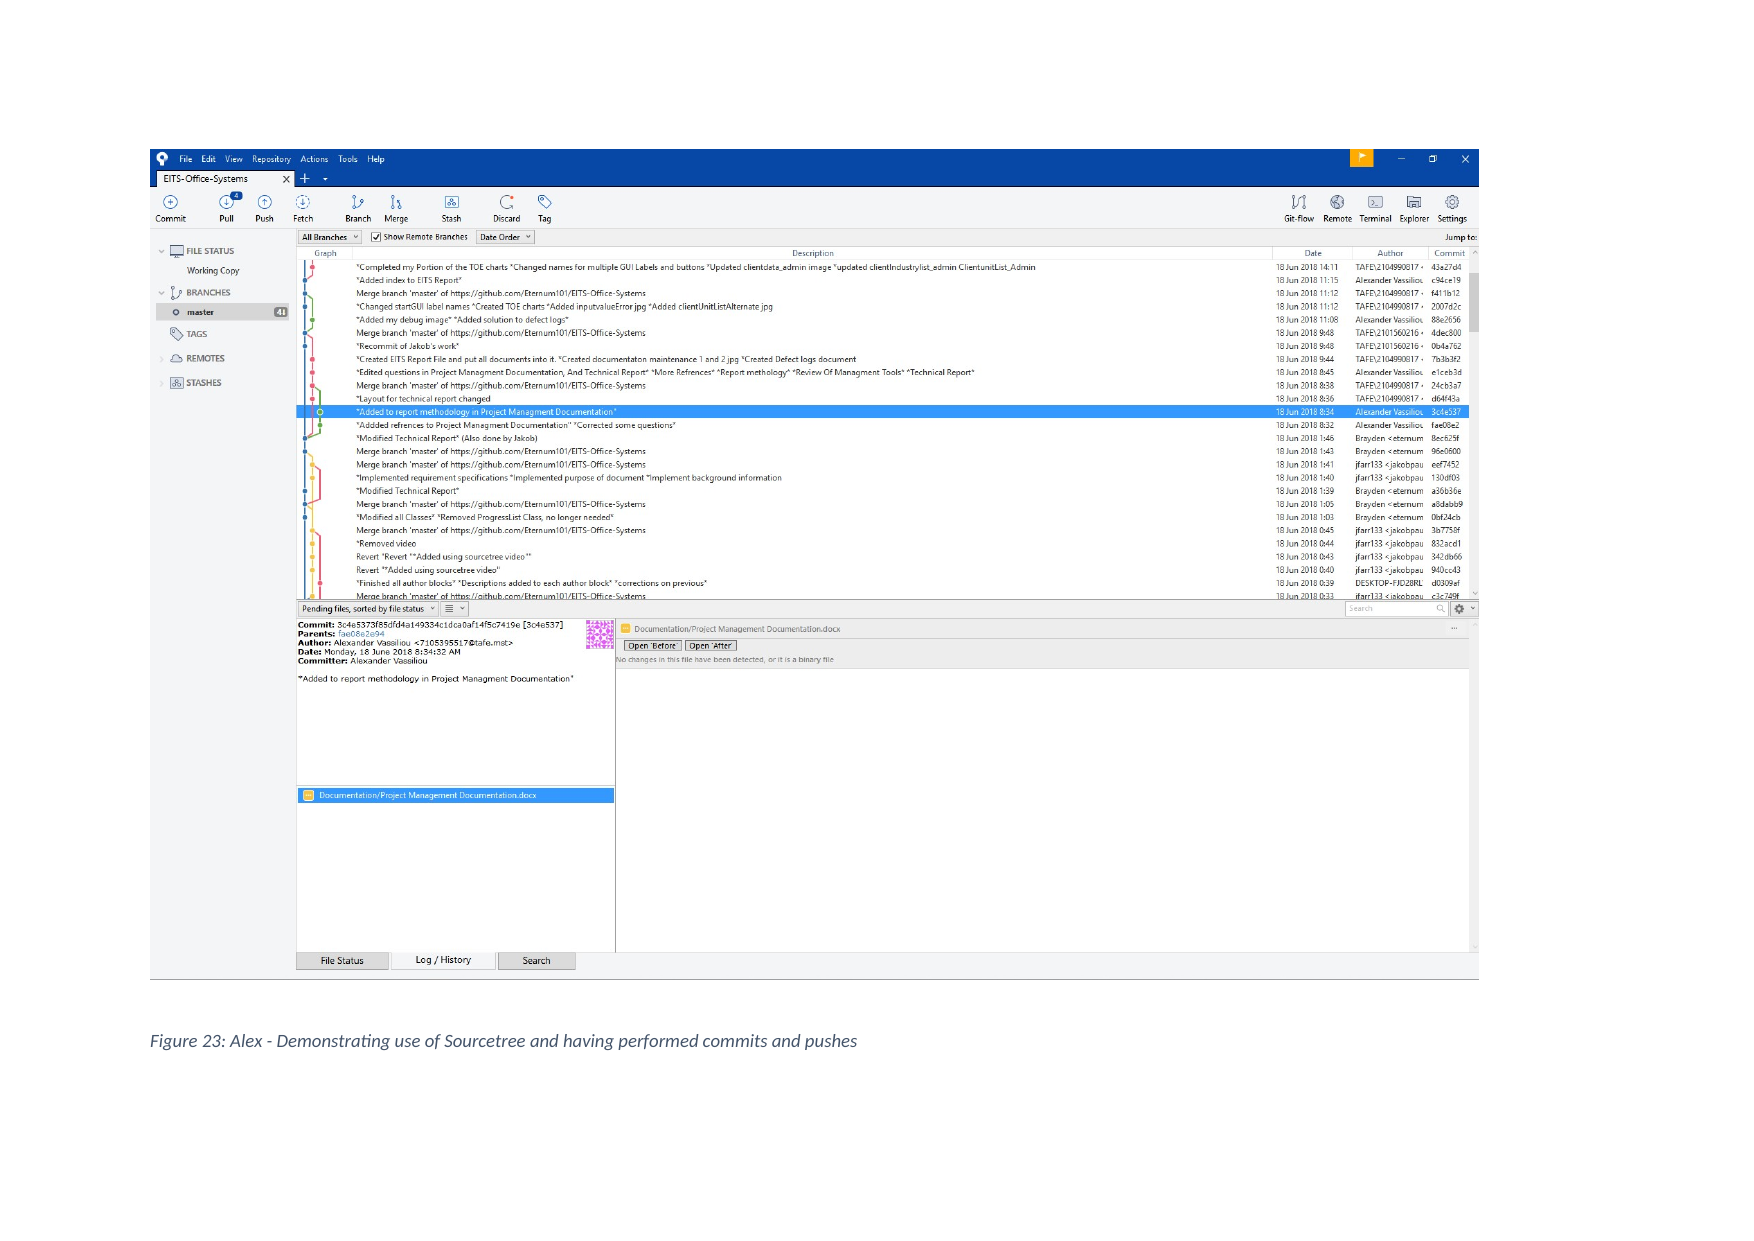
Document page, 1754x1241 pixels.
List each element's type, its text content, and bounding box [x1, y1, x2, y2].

picture [150, 149, 1479, 980]
